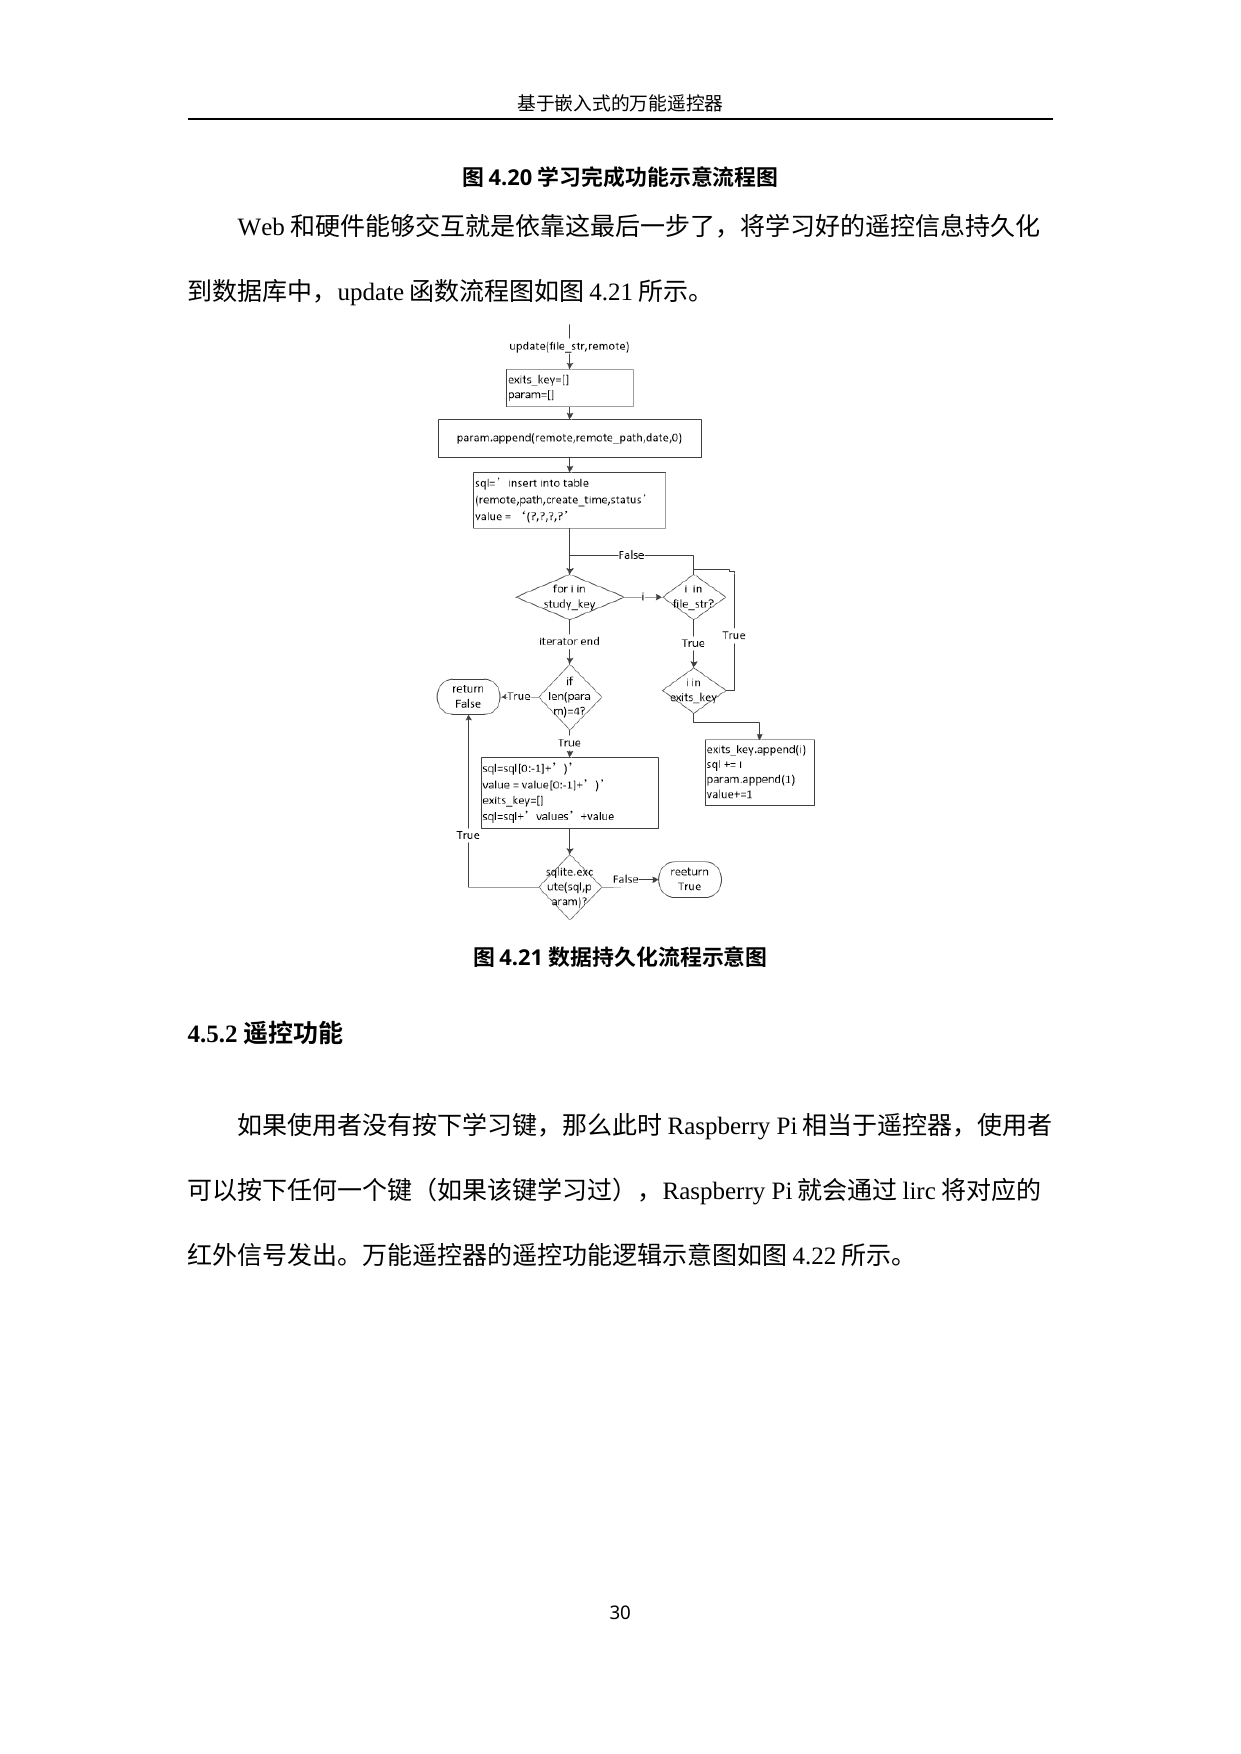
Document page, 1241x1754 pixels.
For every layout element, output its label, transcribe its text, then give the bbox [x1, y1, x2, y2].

subtitle 4.5.2 遥控功能 [187, 999, 1053, 1064]
text 图4.21 数据持久化流程示意图 [187, 940, 1053, 972]
picture [418, 322, 822, 925]
text 如果使用者没有按下学习键，那么此时Raspberry Pi相当于遥控器，使用者可以按下任何一个键（如果该键学习过），Raspberry Pi就会通过lirc将对应的红外信号发出。万能遥控器的遥控功能逻辑示意图如图4.22所示。 [187, 1091, 1053, 1286]
text 图4.20 学习完成功能示意流程图 [187, 160, 1053, 192]
text Web和硬件能够交互就是依靠这最后一步了，将学习好的遥控信息持久化到数据库中，update函数流程图如图4.21所示。 [187, 192, 1053, 322]
